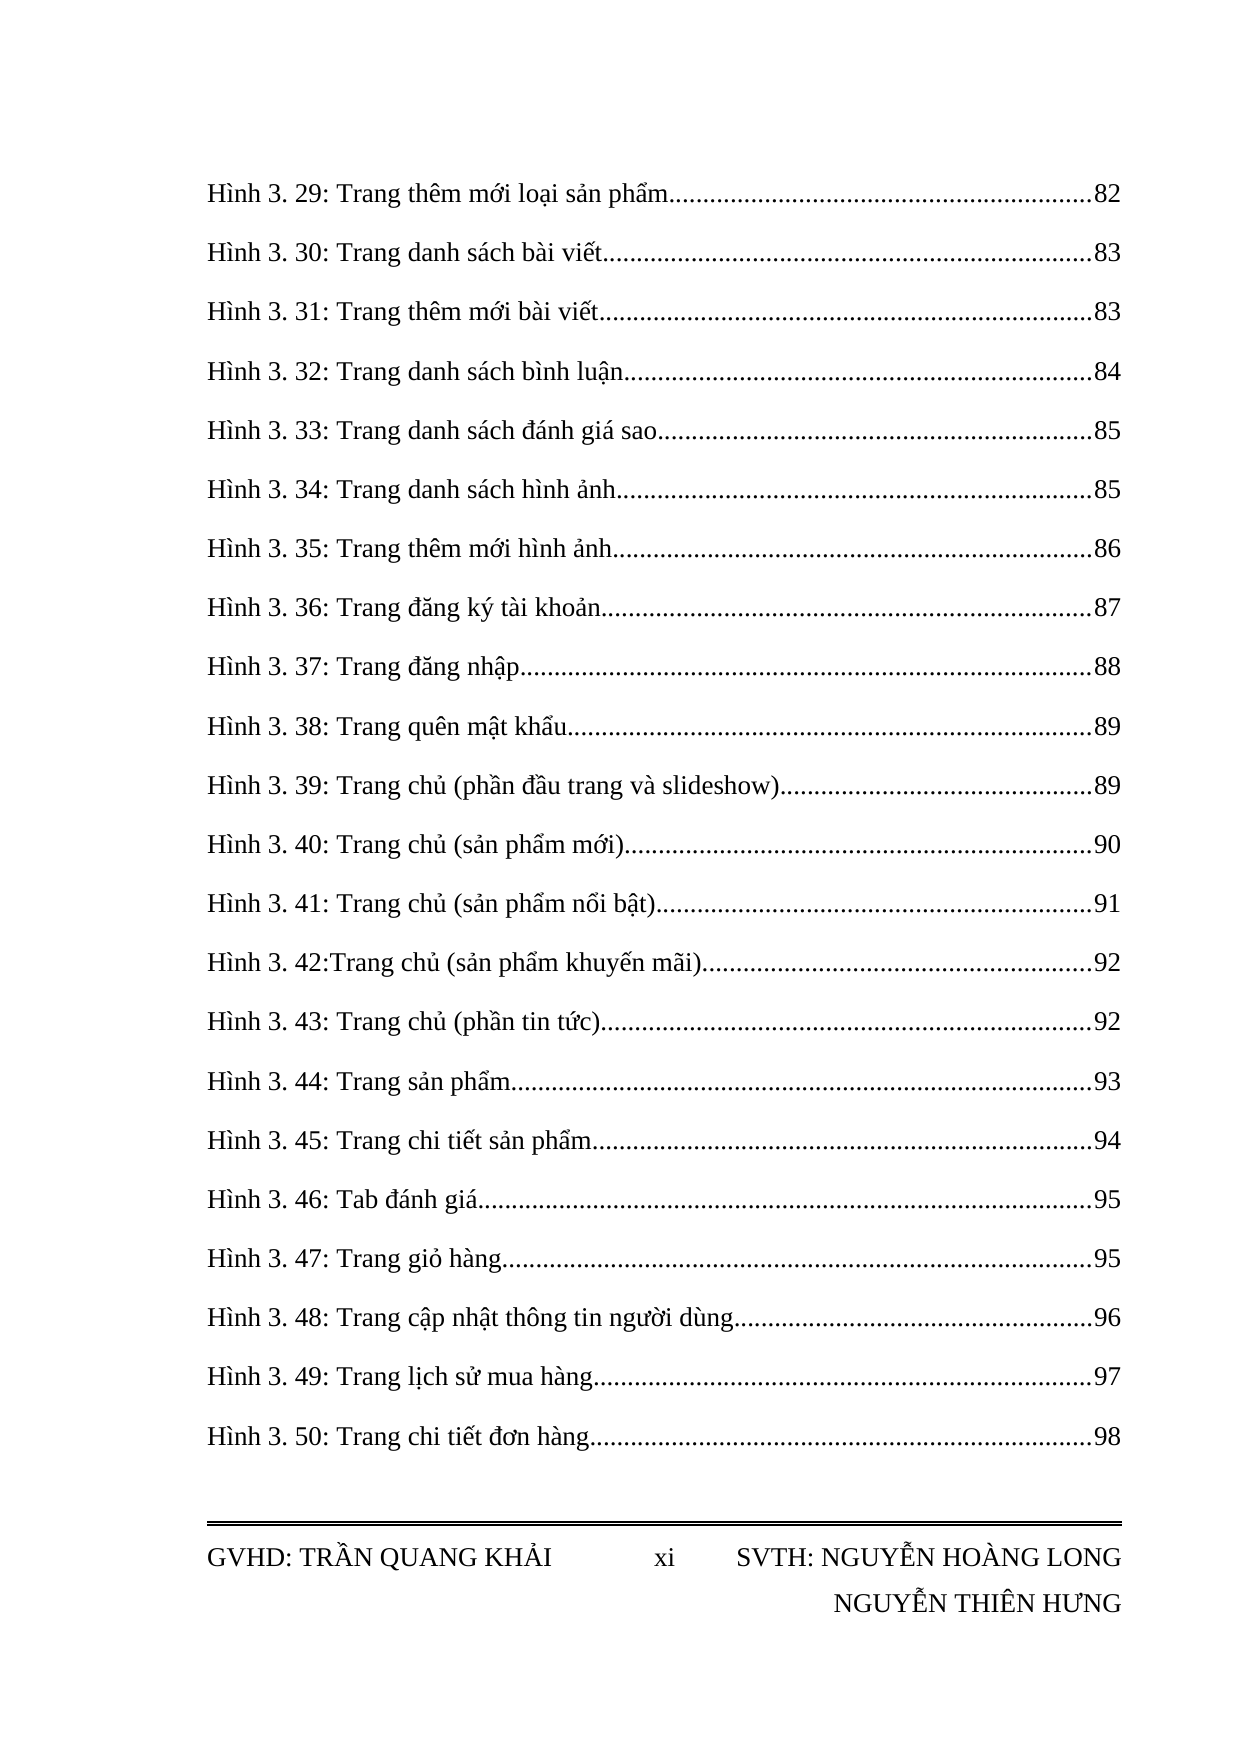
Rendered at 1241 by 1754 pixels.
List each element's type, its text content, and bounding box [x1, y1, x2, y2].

text Hình 3. 47: Trang giỏ hàng 95 [207, 1242, 1122, 1273]
text Hình 3. 50: Trang chi tiết đơn hàng 98 [207, 1420, 1122, 1451]
text Hình 3. 41: Trang chủ (sản phẩm nổi bật) 91 [207, 887, 1122, 918]
text Hình 3. 48: Trang cập nhật thông tin người dùng 96 [207, 1301, 1122, 1332]
text Hình 3. 29: Trang thêm mới loại sản phẩm 82 [207, 177, 1122, 208]
text Hình 3. 37: Trang đăng nhập 88 [207, 651, 1122, 682]
text Hình 3. 40: Trang chủ (sản phẩm mới) 90 [207, 828, 1122, 859]
text Hình 3. 35: Trang thêm mới hình ảnh 86 [207, 532, 1122, 563]
text Hình 3. 36: Trang đăng ký tài khoản 87 [207, 591, 1122, 622]
text Hình 3. 33: Trang danh sách đánh giá sao 85 [207, 414, 1122, 445]
text Hình 3. 39: Trang chủ (phần đầu trang và slideshow) 89 [207, 769, 1122, 800]
text Hình 3. 34: Trang danh sách hình ảnh 85 [207, 473, 1122, 504]
text Hình 3. 49: Trang lịch sử mua hàng 97 [207, 1361, 1122, 1392]
text Hình 3. 45: Trang chi tiết sản phẩm 94 [207, 1124, 1122, 1155]
text Hình 3. 32: Trang danh sách bình luận 84 [207, 355, 1122, 386]
text Hình 3. 46: Tab đánh giá 95 [207, 1183, 1122, 1214]
text Hình 3. 30: Trang danh sách bài viết 83 [207, 236, 1122, 267]
text Hình 3. 38: Trang quên mật khẩu 89 [207, 710, 1122, 741]
text Hình 3. 44: Trang sản phẩm 93 [207, 1065, 1122, 1096]
text Hình 3. 42:Trang chủ (sản phẩm khuyến mãi) 92 [207, 946, 1122, 977]
text Hình 3. 43: Trang chủ (phần tin tức) 92 [207, 1006, 1122, 1037]
text Hình 3. 31: Trang thêm mới bài viết 83 [207, 296, 1122, 327]
